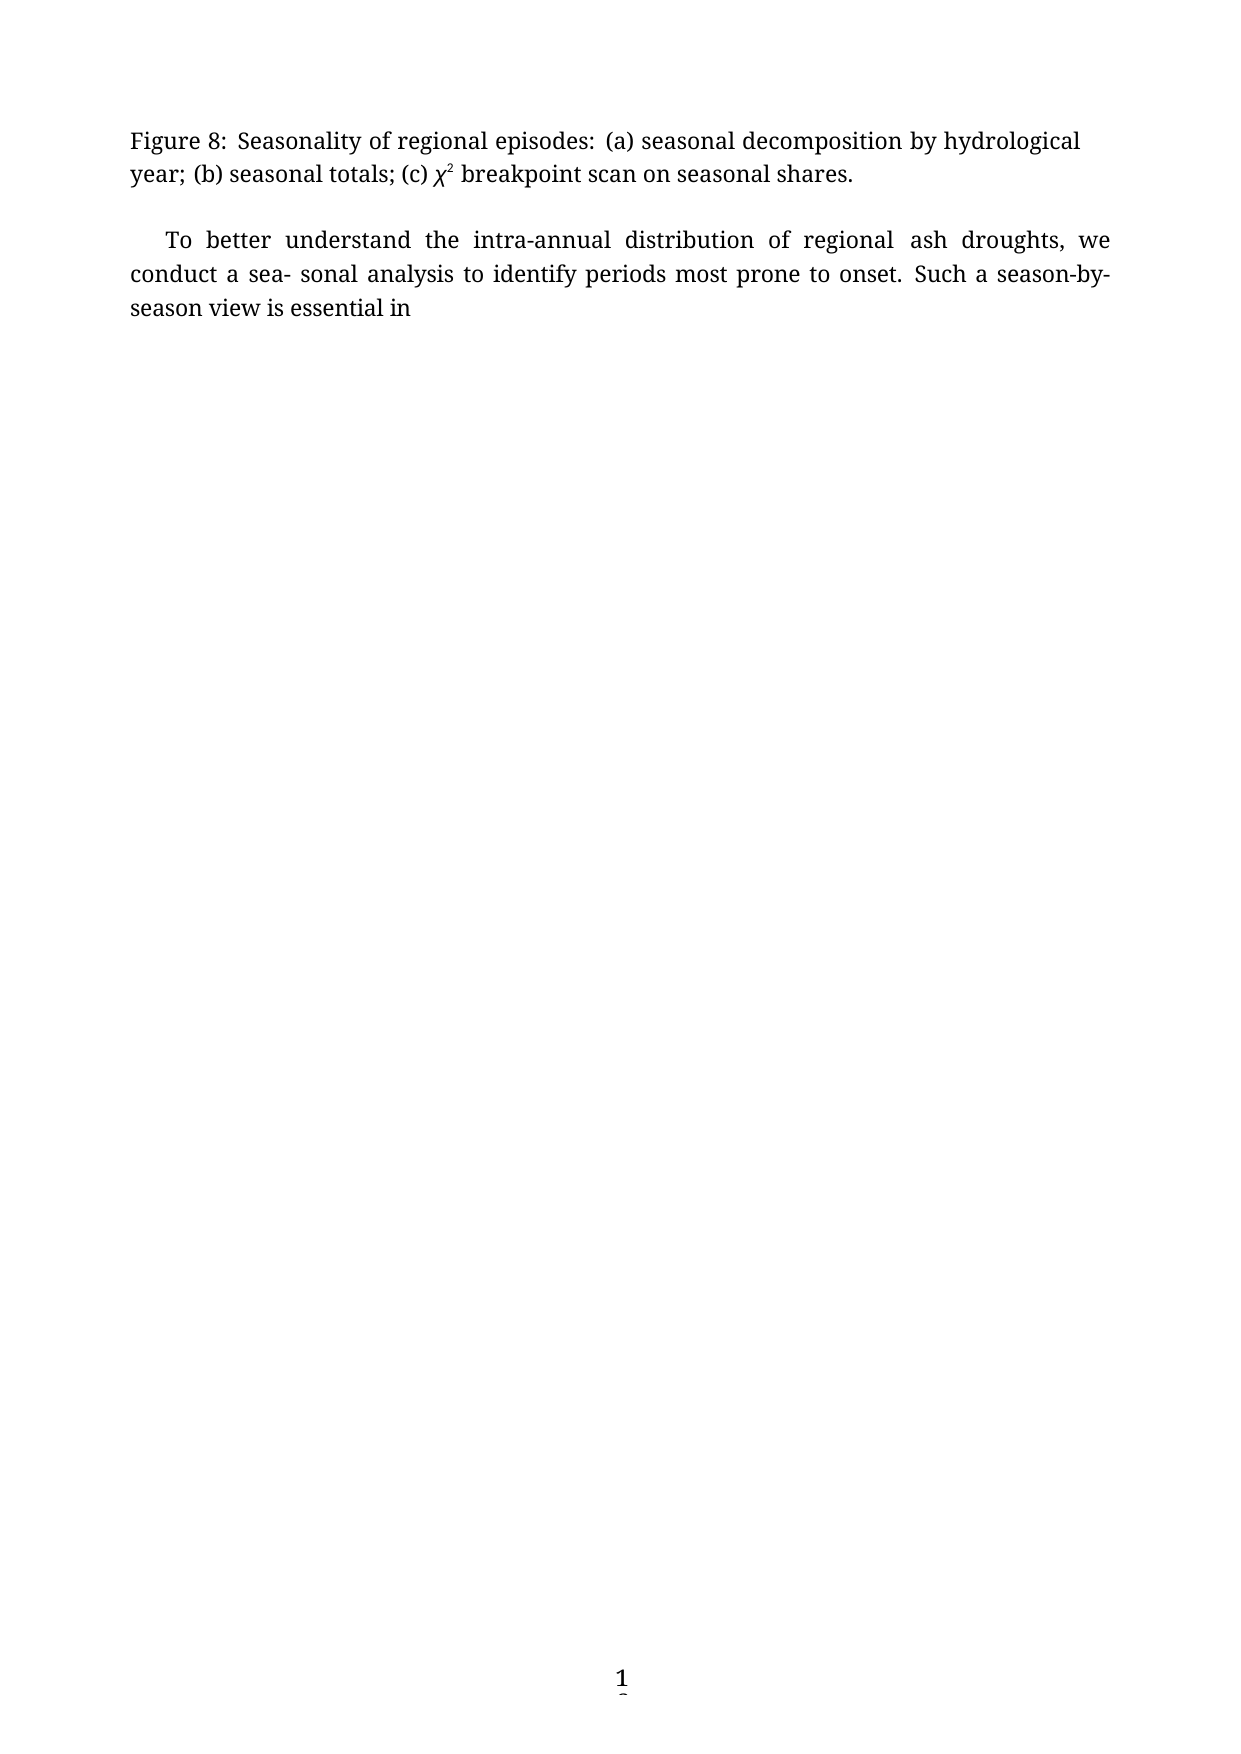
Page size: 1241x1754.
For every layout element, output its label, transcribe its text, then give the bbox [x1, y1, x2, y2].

text Figure 8: Seasonality of regional episodes: (a) seasonal decomposition by hydrological year; (b) seasonal totals; (c) χ2 breakpoint scan on seasonal shares. [130, 125, 1111, 189]
text To better understand the intra-annual distribution of regional ash droughts, we conduct a sea- sonal analysis to identify periods most prone to onset. Such a season-by-season view is essential in [130, 224, 1111, 323]
